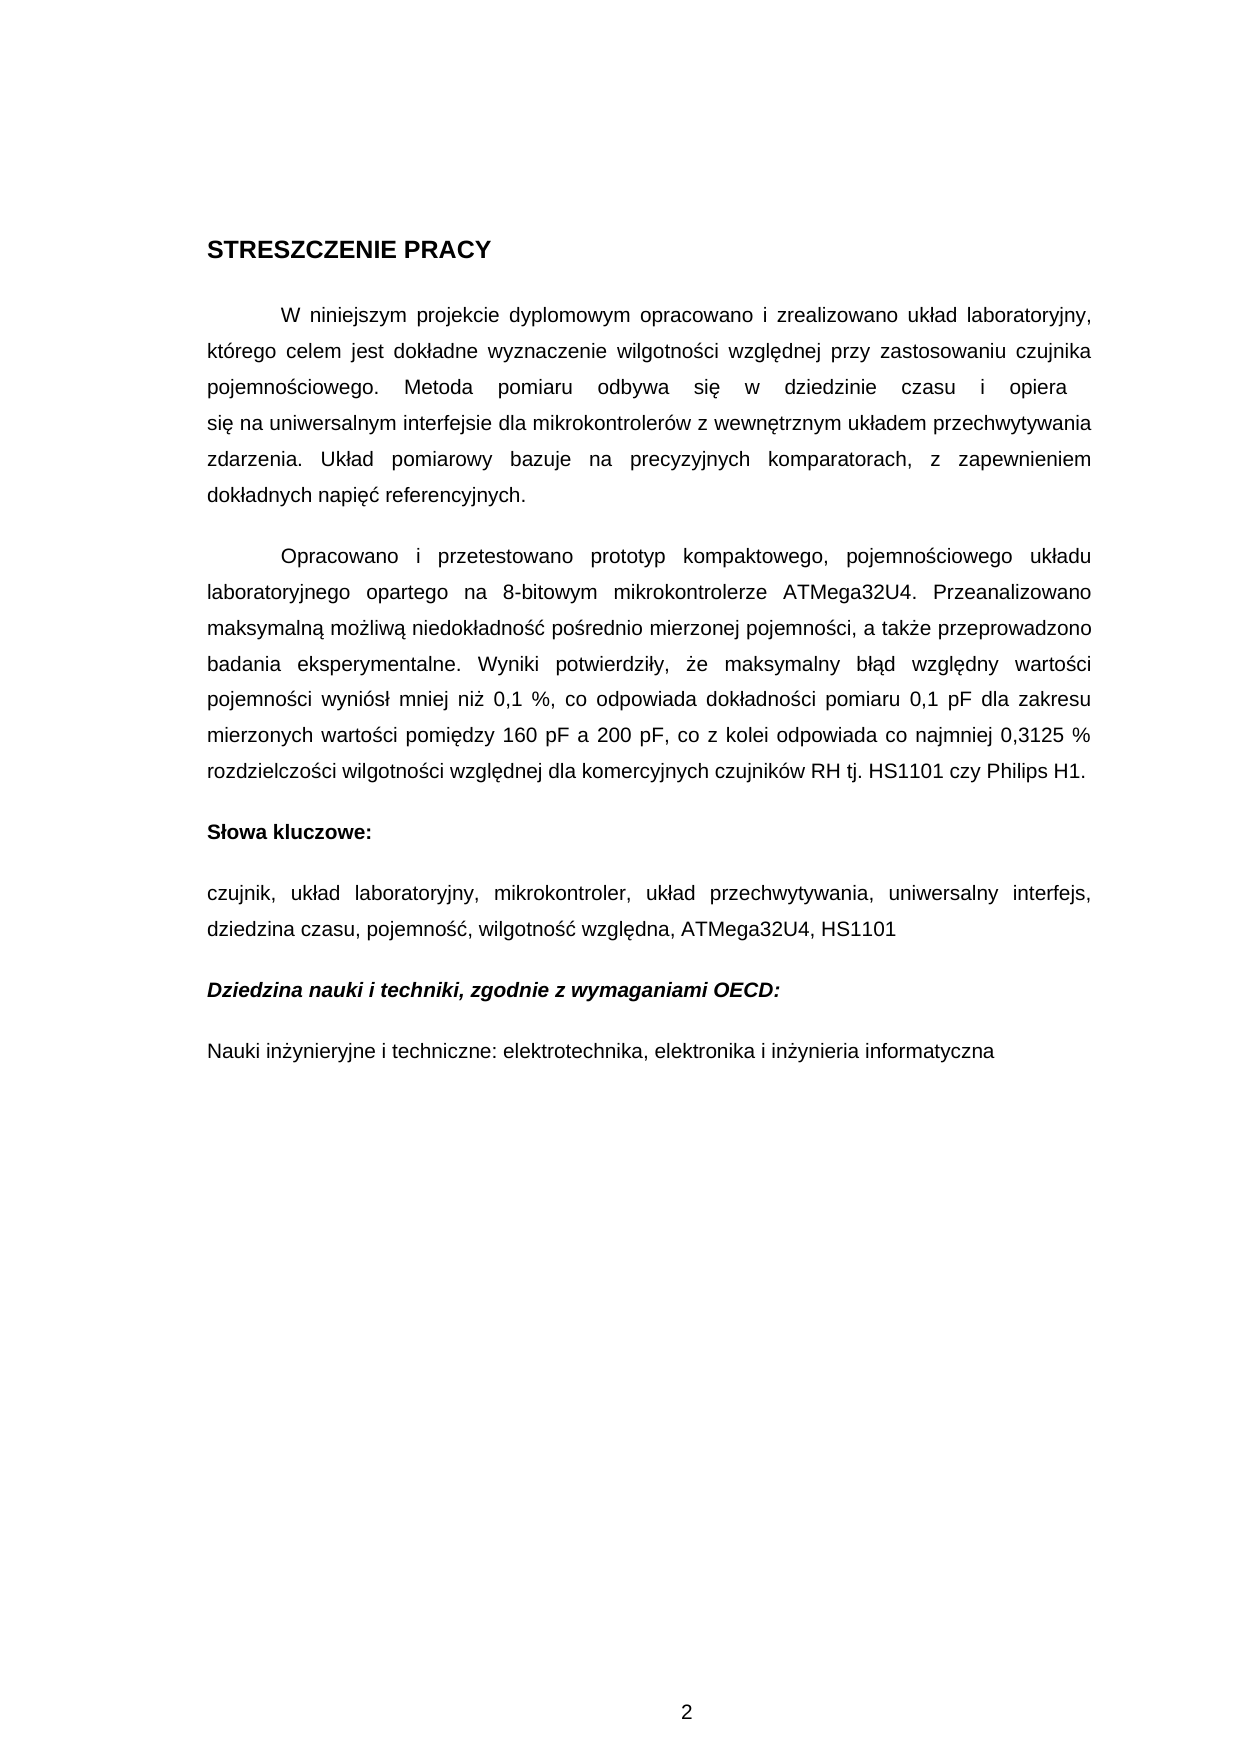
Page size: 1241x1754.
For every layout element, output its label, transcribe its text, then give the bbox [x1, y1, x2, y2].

text Nauki inżynieryjne i techniczne: elektrotechnika, elektronika i inżynieria informatyczna [207, 1039, 1092, 1063]
text Opracowano i przetestowano prototyp kompaktowego, pojemnościowego układu laboratoryjnego opartego na 8-bitowym mikrokontrolerze ATMega32U4. Przeanalizowano maksymalną możliwą niedokładność pośrednio mierzonej pojemności, a także przeprowadzono badania eksperymentalne. Wyniki potwierdziły, że maksymalny błąd względny wartości pojemności wyniósł mniej niż 0,1 %, co odpowiada dokładności pomiaru 0,1 pF dla zakresu mierzonych wartości pomiędzy 160 pF a 200 pF, co z kolei odpowiada co najmniej 0,3125 % rozdzielczości wilgotności względnej dla komercyjnych czujników RH tj. HS1101 czy Philips H1. [207, 543, 1092, 783]
subtitle Słowa kluczowe: [207, 820, 1092, 844]
text czujnik, układ laboratoryjny, mikrokontroler, układ przechwytywania, uniwersalny interfejs, dziedzina czasu, pojemność, wilgotność względna, ATMega32U4, HS1101 [207, 881, 1092, 941]
text W niniejszym projekcie dyplomowym opracowano i zrealizowano układ laboratoryjny, którego celem jest dokładne wyznaczenie wilgotności względnej przy zastosowaniu czujnika pojemnościowego. Metoda pomiaru odbywa się w dziedzinie czasu i opiera się na uniwersalnym interfejsie dla mikrokontrolerów z wewnętrznym układem przechwytywania zdarzenia. Układ pomiarowy bazuje na precyzyjnych komparatorach, z zapewnieniem dokładnych napięć referencyjnych. [207, 303, 1092, 507]
subtitle Dziedzina nauki i techniki, zgodnie z wymaganiami OECD: [207, 978, 1092, 1002]
text Streszczenie PRacy [207, 235, 1092, 263]
